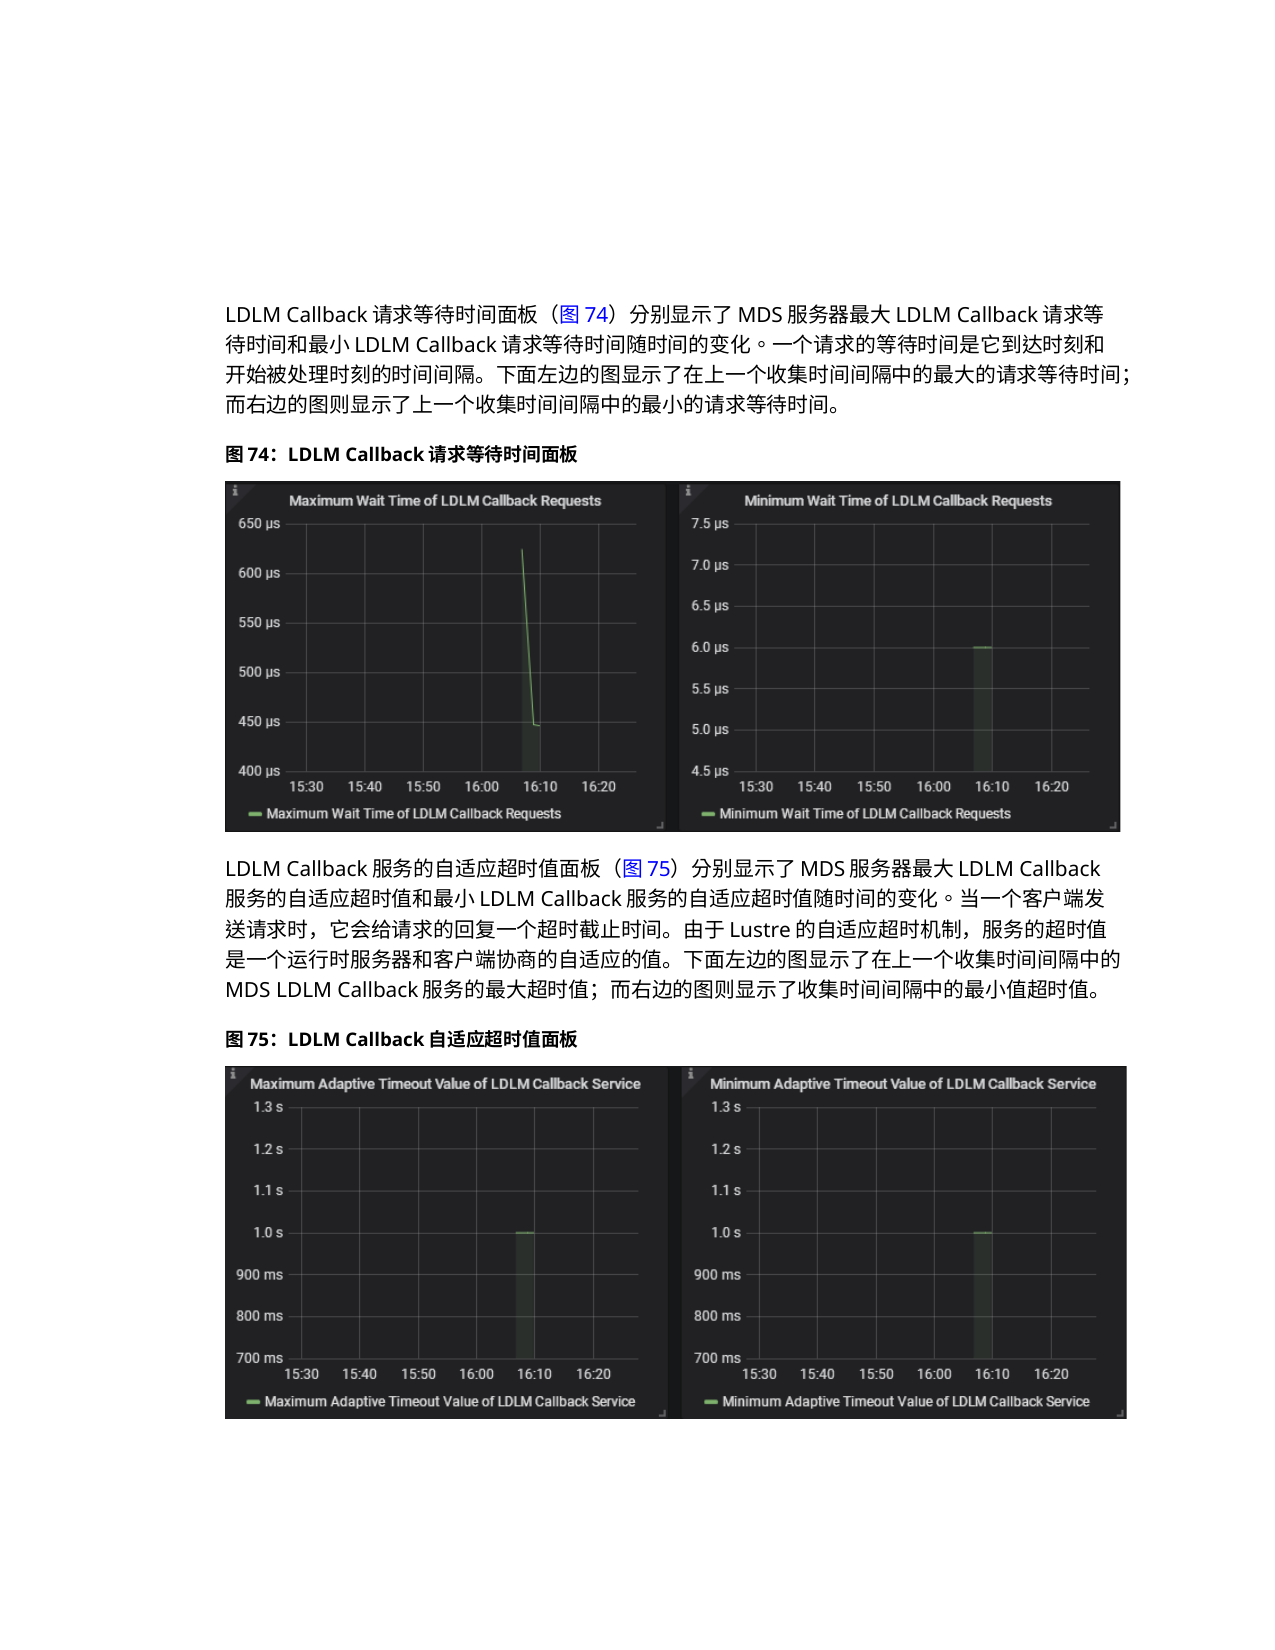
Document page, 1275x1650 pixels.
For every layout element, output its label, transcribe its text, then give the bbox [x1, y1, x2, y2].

picture [225, 481, 1121, 832]
picture [225, 1066, 1127, 1419]
text 图75：LDLM Callback自适应超时值面板 [225, 1024, 1125, 1052]
text LDLM Callback服务的自适应超时值面板（图75）分别显示了MDS服务器最大LDLM Callback服务的自适应超时值和最小LDLM Callback服务的自适应超时值随时间的变化。当一个客户端发送请求时，它会给请求的回复一个超时截止时间。由于Lustre的自适应超时机制，服务的超时值是一个运行时服务器和客户端协商的自适应的值。下面左边的图显示了在上一个收集时间间隔中的MDS LDLM Callback服务的最大超时值；而右边的图则显示了收集时间间隔中的最小值超时值。 [225, 852, 1125, 1004]
text 图74：LDLM Callback请求等待时间面板 [225, 440, 1125, 467]
text LDLM Callback请求等待时间面板（图74）分别显示了MDS服务器最大LDLM Callback请求等待时间和最小LDLM Callback请求等待时间随时间的变化。一个请求的等待时间是它到达时刻和开始被处理时刻的时间间隔。下面左边的图显示了在上一个收集时间间隔中的最大的请求等待时间；而右边的图则显示了上一个收集时间间隔中的最小的请求等待时间。 [225, 298, 1125, 419]
